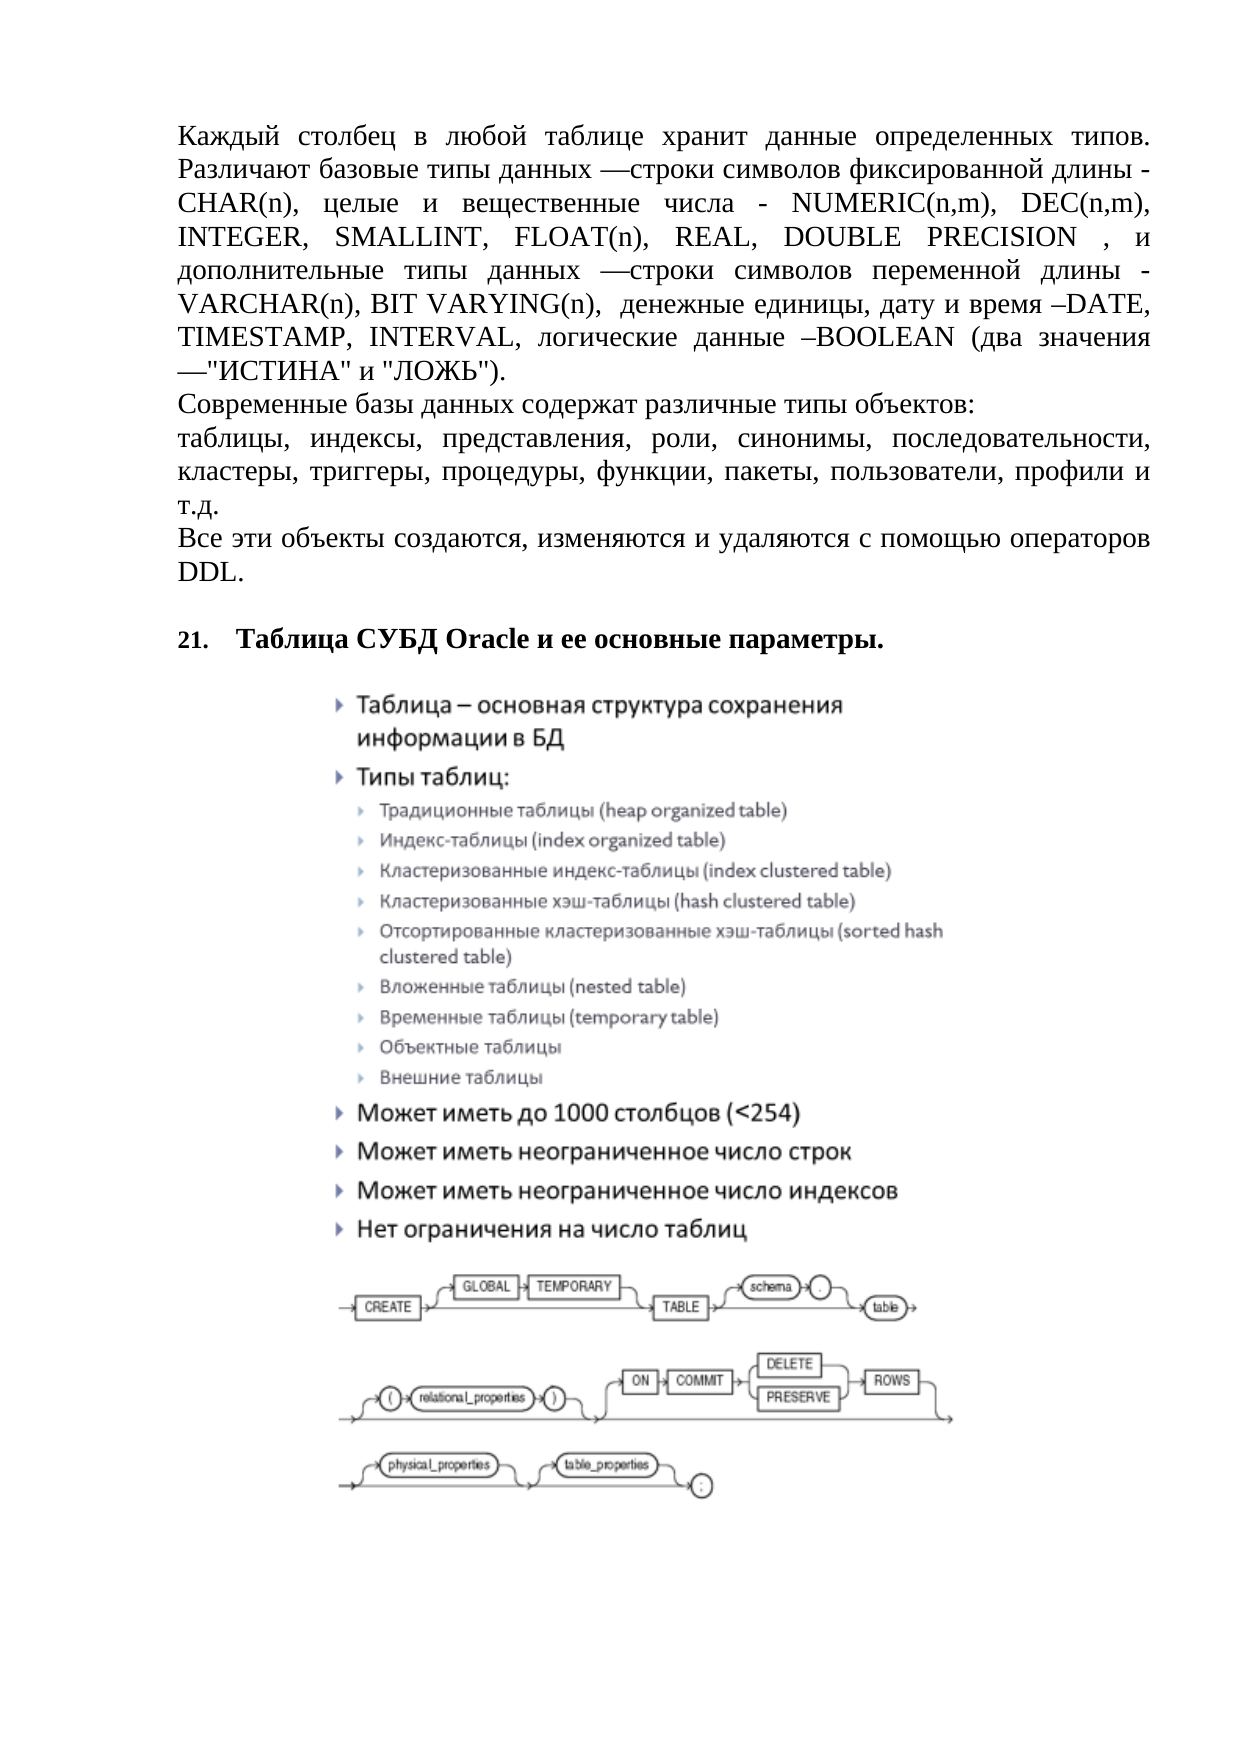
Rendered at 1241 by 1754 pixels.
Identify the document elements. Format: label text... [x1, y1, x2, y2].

text Все эти объекты создаются, изменяются и удаляются с помощью операторов DDL. [177, 521, 1152, 588]
list Таблица СУБД Oracle и ее основные параметры. [177, 621, 1152, 655]
text Современные базы данных содержат различные типы объектов: [177, 386, 1152, 420]
text Каждый столбец в любой таблице хранит данные определенных типов. Различают базовые типы данных —строки символов фиксированной длины - CHAR(n), целые и вещественные числа - NUMERIC(n,m), DEC(n,m), INTEGER, SMALLINT, FLOAT(n), REAL, DOUBLE PRECISION , и дополнительные типы данных —строки символов переменной длины - VARCHAR(n), BIT VARYING(n), денежные единицы, дату и время –DATE, TIMESTAMP, INTERVAL, логические данные –BOOLEAN (два значения —"ИСТИНА" и "ЛОЖЬ"). [177, 118, 1152, 386]
picture [289, 1255, 1040, 1508]
picture [289, 688, 1040, 1250]
text таблицы, индексы, представления, роли, синонимы, последовательности, кластеры, триггеры, процедуры, функции, пакеты, пользователи, профили и т.д. [177, 420, 1152, 521]
